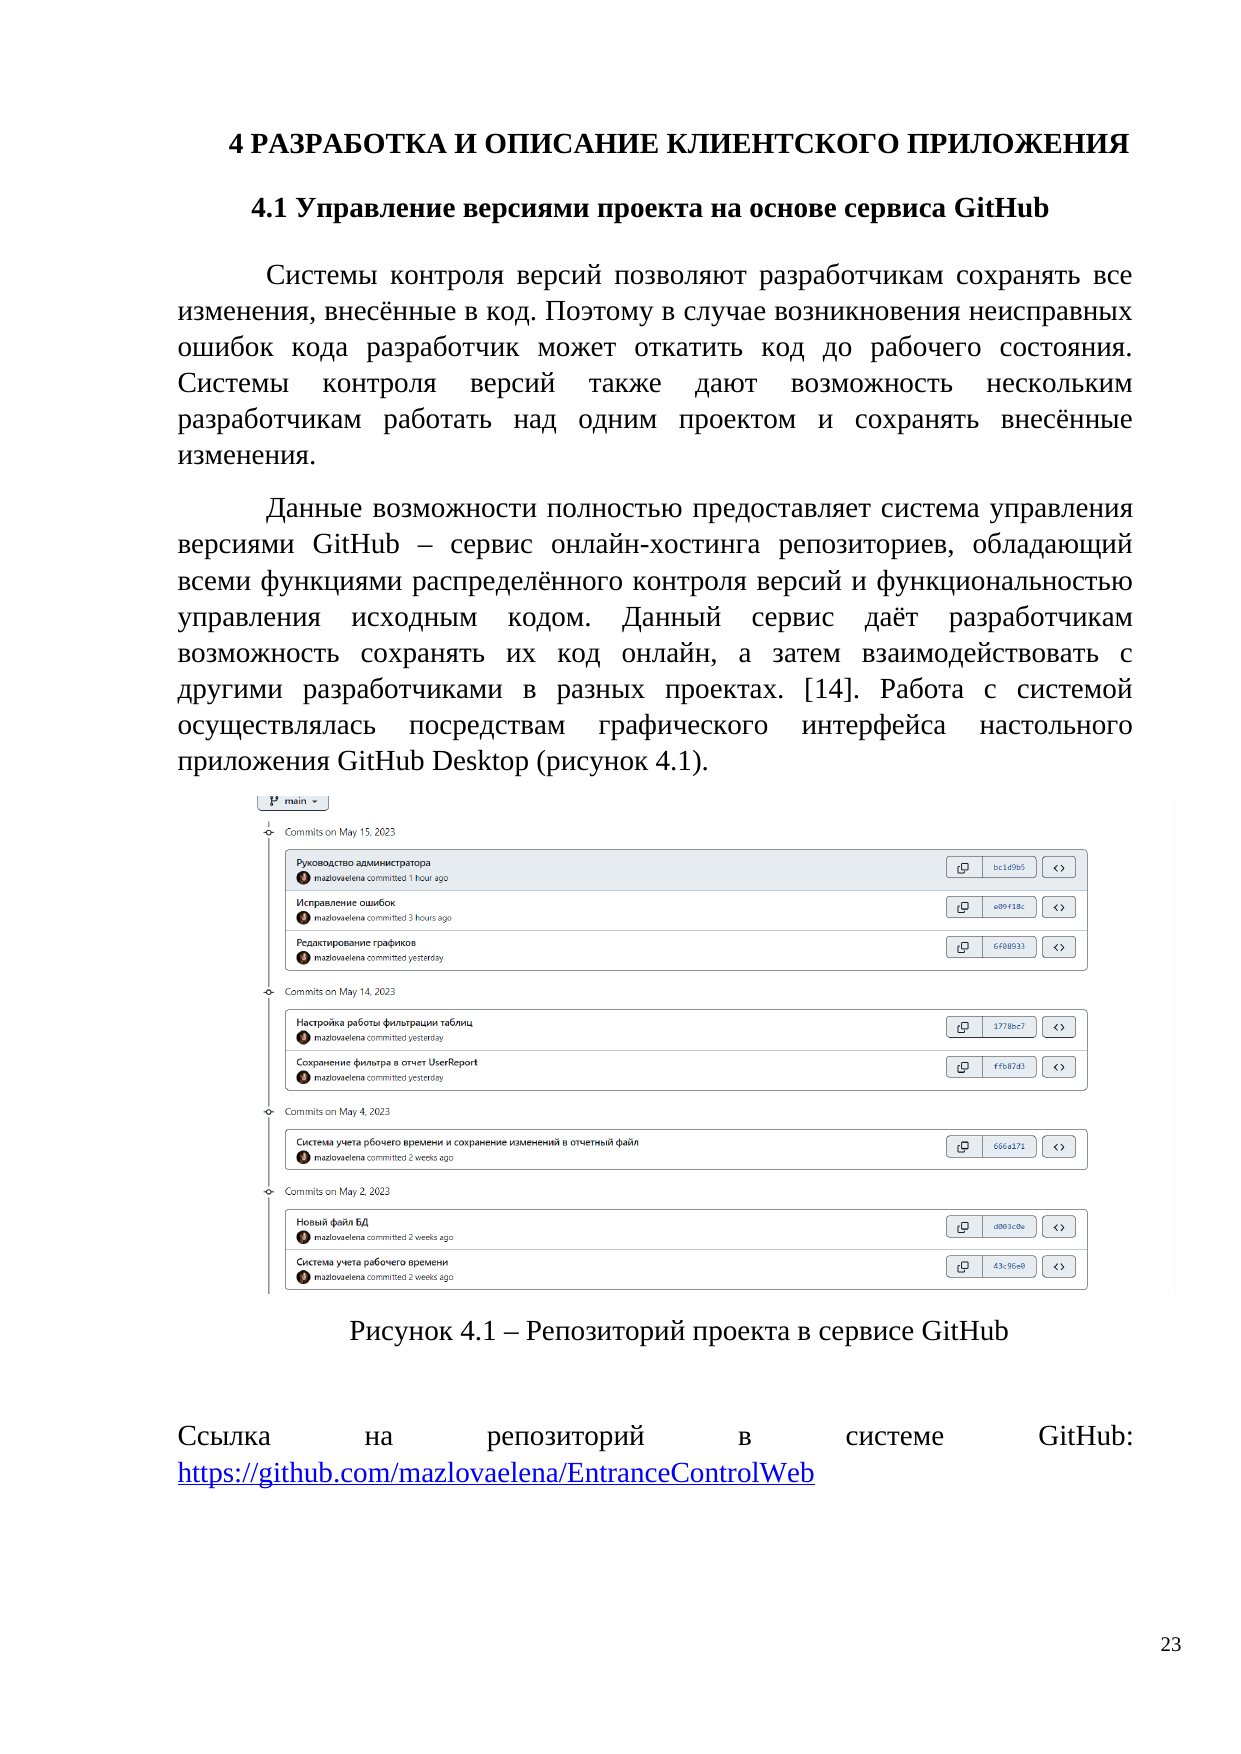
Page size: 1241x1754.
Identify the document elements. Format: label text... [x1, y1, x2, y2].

text 4.1 Управление версиями проекта на основе сервиса GitHub [177, 190, 1181, 223]
text Рисунок 4.1 – Репозиторий проекта в сервисе GitHub [177, 1313, 1181, 1346]
text Данные возможности полностью предоставляет система управления версиями GitHub – сервис онлайн-хостинга репозиториев, обладающий всеми функциями распределённого контроля версий и функциональностью управления исходным кодом. Данный сервис даёт разработчикам возможность сохранять их код онлайн, а затем взаимодействовать с другими разработчиками в разных проектах. [14]. Работа с системой осуществлялась посредствам графического интерфейса настольного приложения GitHub Desktop (рисунок 4.1). [177, 490, 1133, 777]
text Системы контроля версий позволяют разработчикам сохранять все изменения, внесённые в код. Поэтому в случае возникновения неисправных ошибок кода разработчик может откатить код до рабочего состояния. Системы контроля версий также дают возможность нескольким разработчикам работать над одним проектом и сохранять внесённые изменения. [177, 257, 1133, 471]
picture [183, 796, 1175, 1294]
text Ссылка на репозиторий в системе GitHub: https://github.com/mazlovaelena/EntranceControlWeb [177, 1418, 1133, 1488]
text 4 РАЗРАБОТКА И ОПИСАНИЕ КЛИЕНТСКОГО ПРИЛОЖЕНИЯ [177, 126, 1181, 160]
